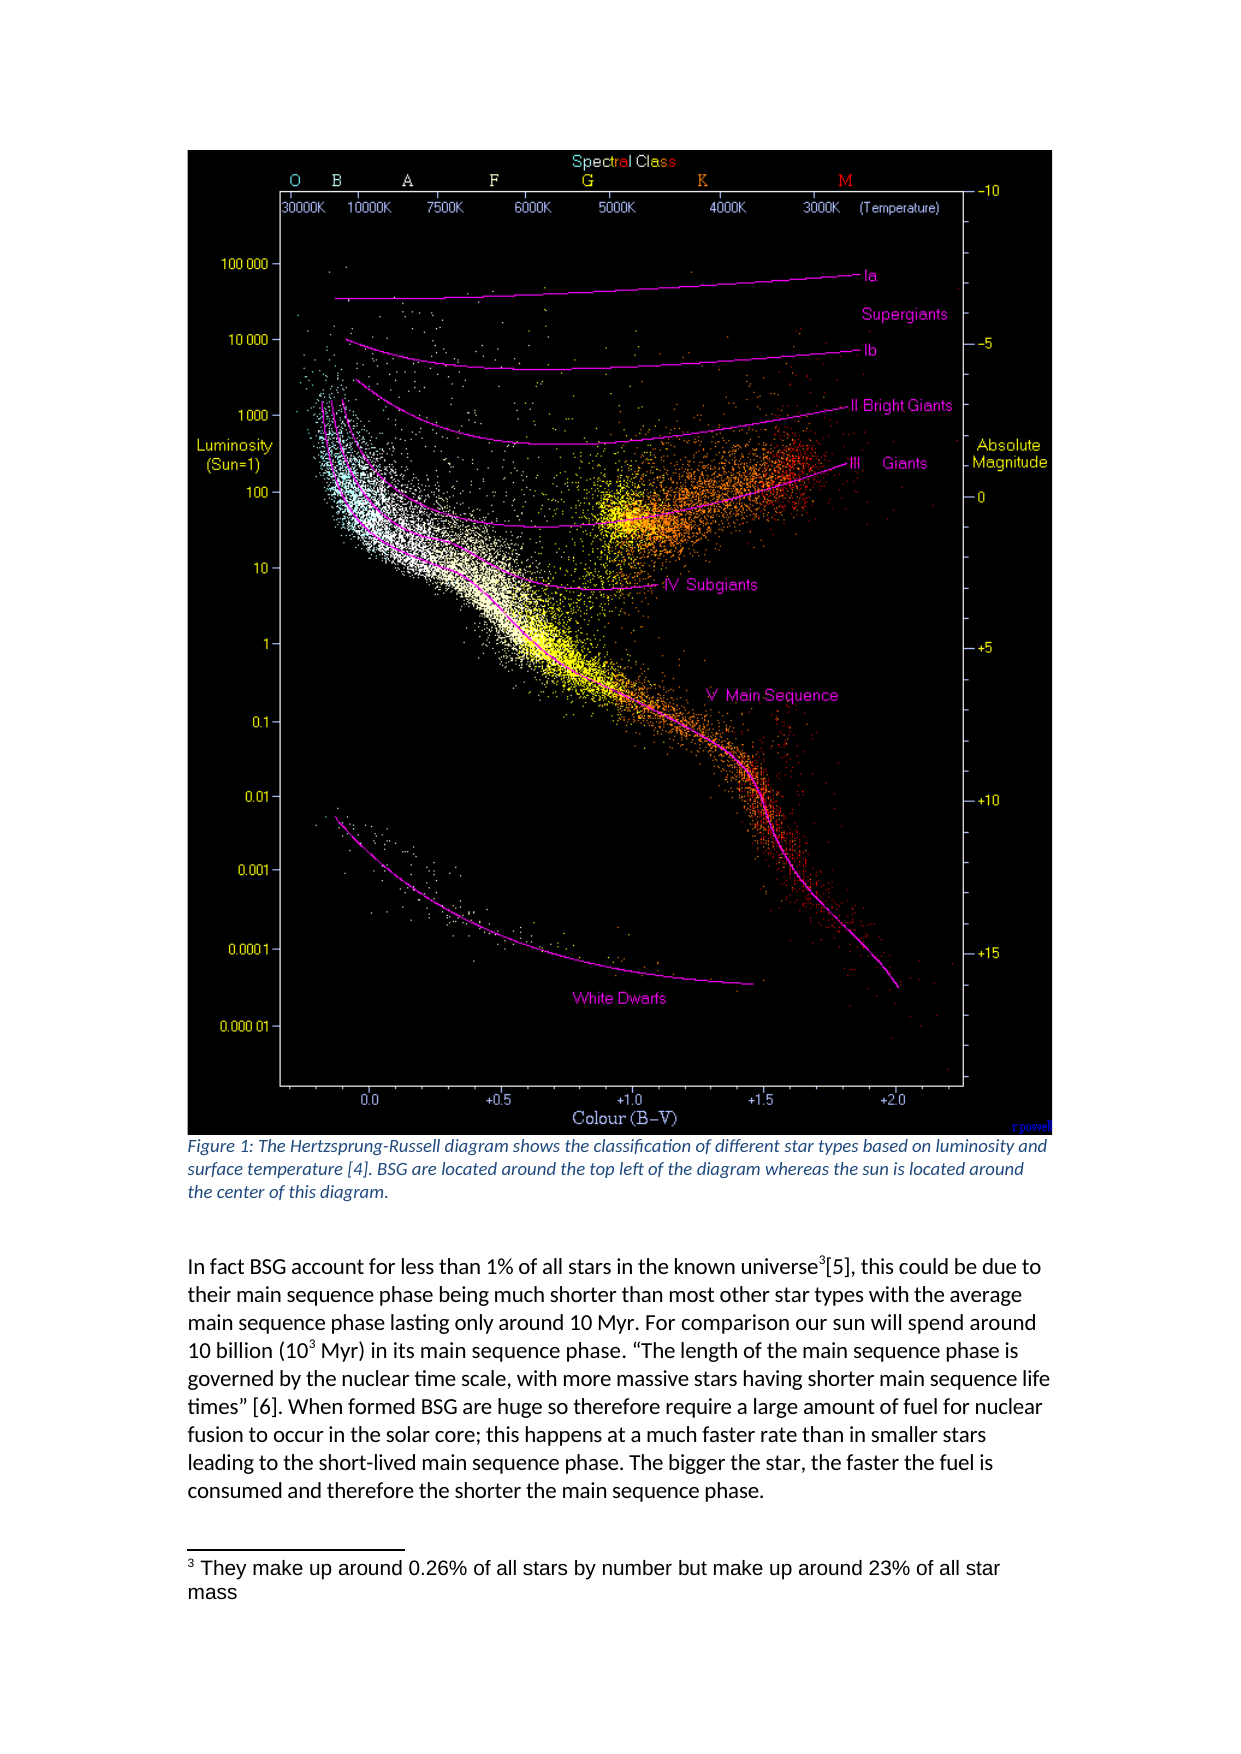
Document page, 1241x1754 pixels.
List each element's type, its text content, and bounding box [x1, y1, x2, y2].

picture [187, 150, 1053, 1135]
text In fact BSG account for less than 1% of all stars in the known universe[5], this could be due to their main sequence phase being much shorter than most other star types with the average main sequence phase lasting only around 10 Myr. For comparison our sun will spend around 10 billion (103 Myr) in its main sequence phase. “The length of the main sequence phase is governed by the nuclear time scale, with more massive stars having shorter main sequence life times” [6]. When formed BSG are huge so therefore require a large amount of fuel for nuclear fusion to occur in the solar core; this happens at a much faster rate than in smaller stars leading to the short-lived main sequence phase. The bigger the star, the faster the fuel is consumed and therefore the shorter the main sequence phase. [187, 1252, 1053, 1504]
text Figure 1: The Hertzsprung-Russell diagram shows the classification of different star types based on luminosity and surface temperature [4]. BSG are located around the top left of the diagram whereas the sun is located around the center of this diagram. [187, 1135, 1053, 1203]
